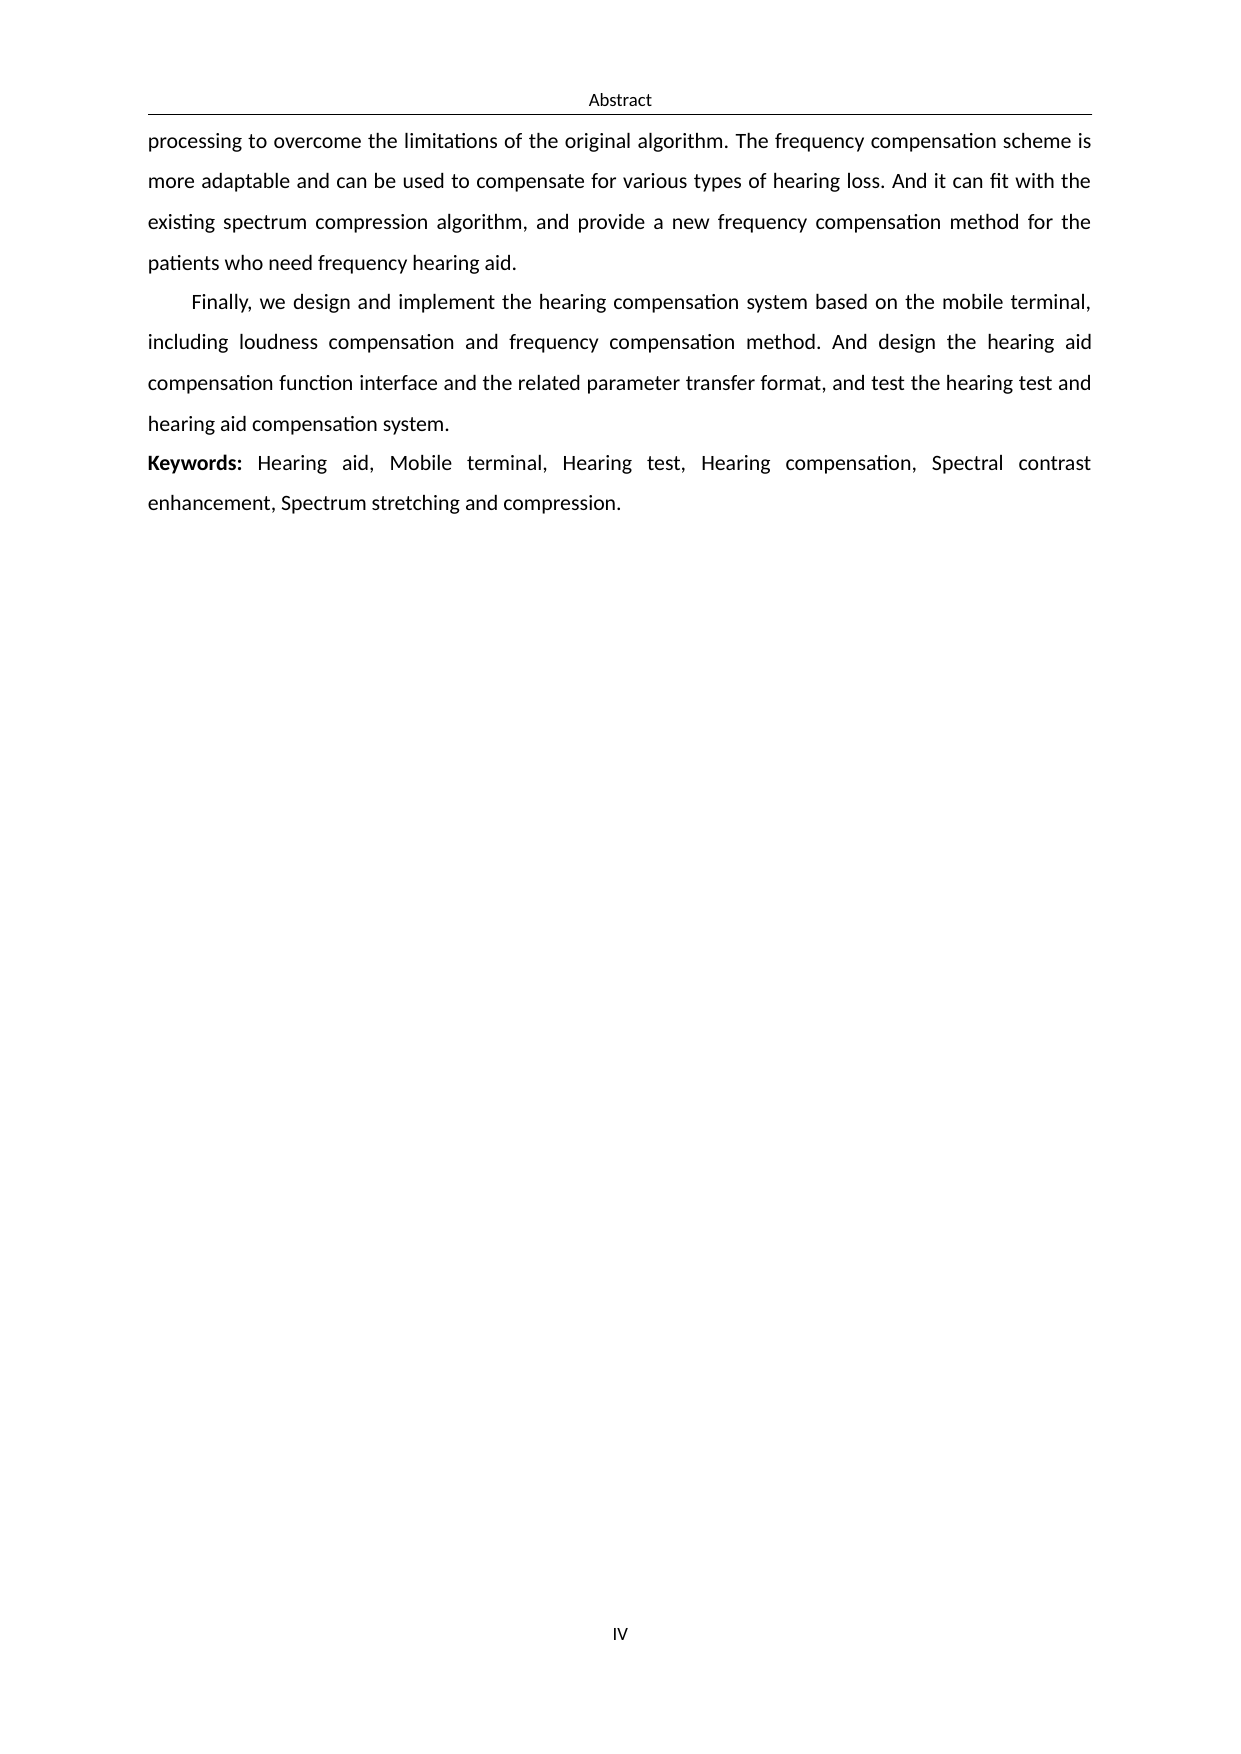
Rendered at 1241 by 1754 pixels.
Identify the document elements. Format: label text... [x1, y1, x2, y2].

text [148, 124, 1092, 278]
text Finally, we design and implement the hearing compensation system based on the mobile terminal, including loudness compensation and frequency compensation method. And design the hearing aid compensation function interface and the related parameter transfer format, and test the hearing test and hearing aid compensation system. [148, 285, 1092, 439]
text Keywords: Hearing aid, Mobile terminal, Hearing test, Hearing compensation, Spectral contrast enhancement, Spectrum stretching and compression. [148, 446, 1092, 519]
